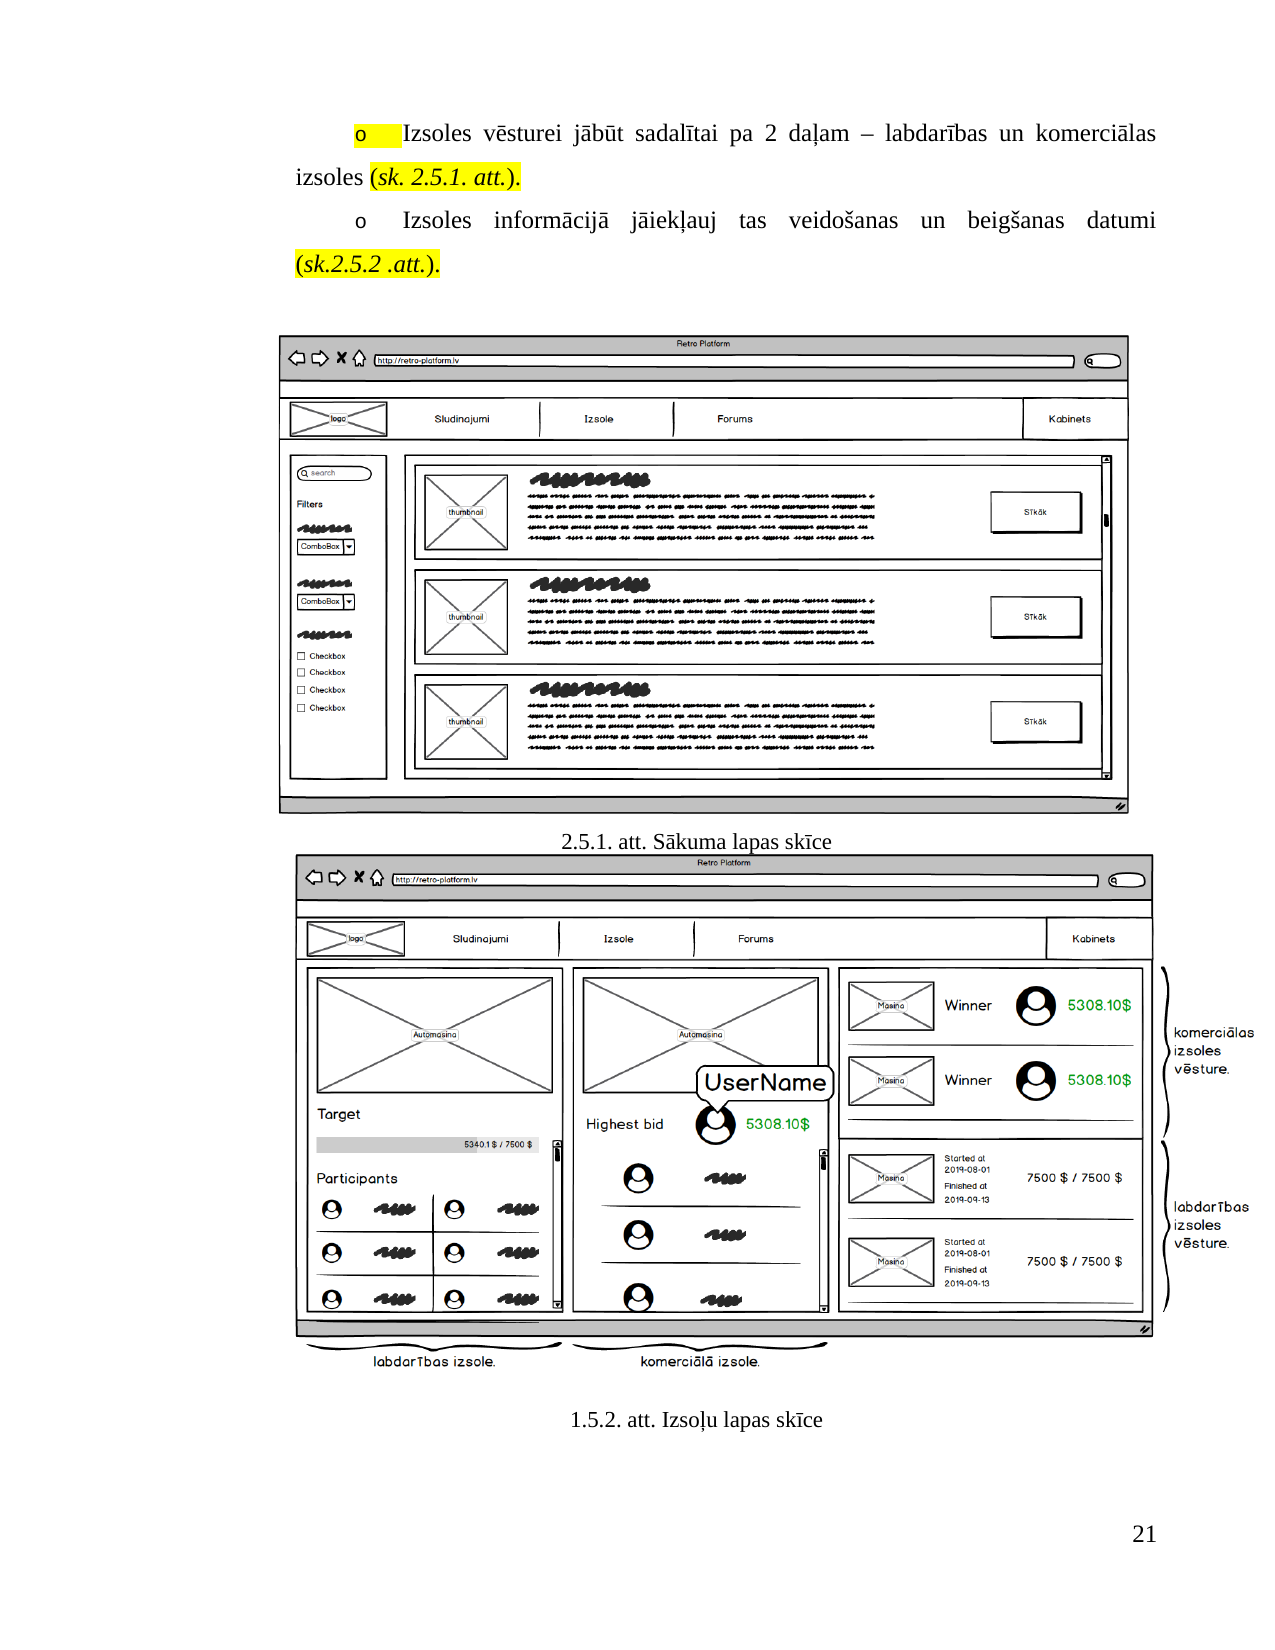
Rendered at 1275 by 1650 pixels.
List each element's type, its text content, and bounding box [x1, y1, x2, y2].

list Izsoles informācijā jāiekļauj tas veidošanas un beigšanas datumi (sk.2.5.2 .att.). [295, 205, 1157, 278]
picture [295, 854, 1274, 1392]
list Izsoles vēsturei jābūt sadalītai pa 2 daļam – labdarības un komerciālas izsoles (sk. 2.5.1. att.). [295, 118, 1157, 191]
text 2.5.1. att. Sākuma lapas skīce [177, 828, 1157, 854]
picture [278, 335, 1129, 814]
